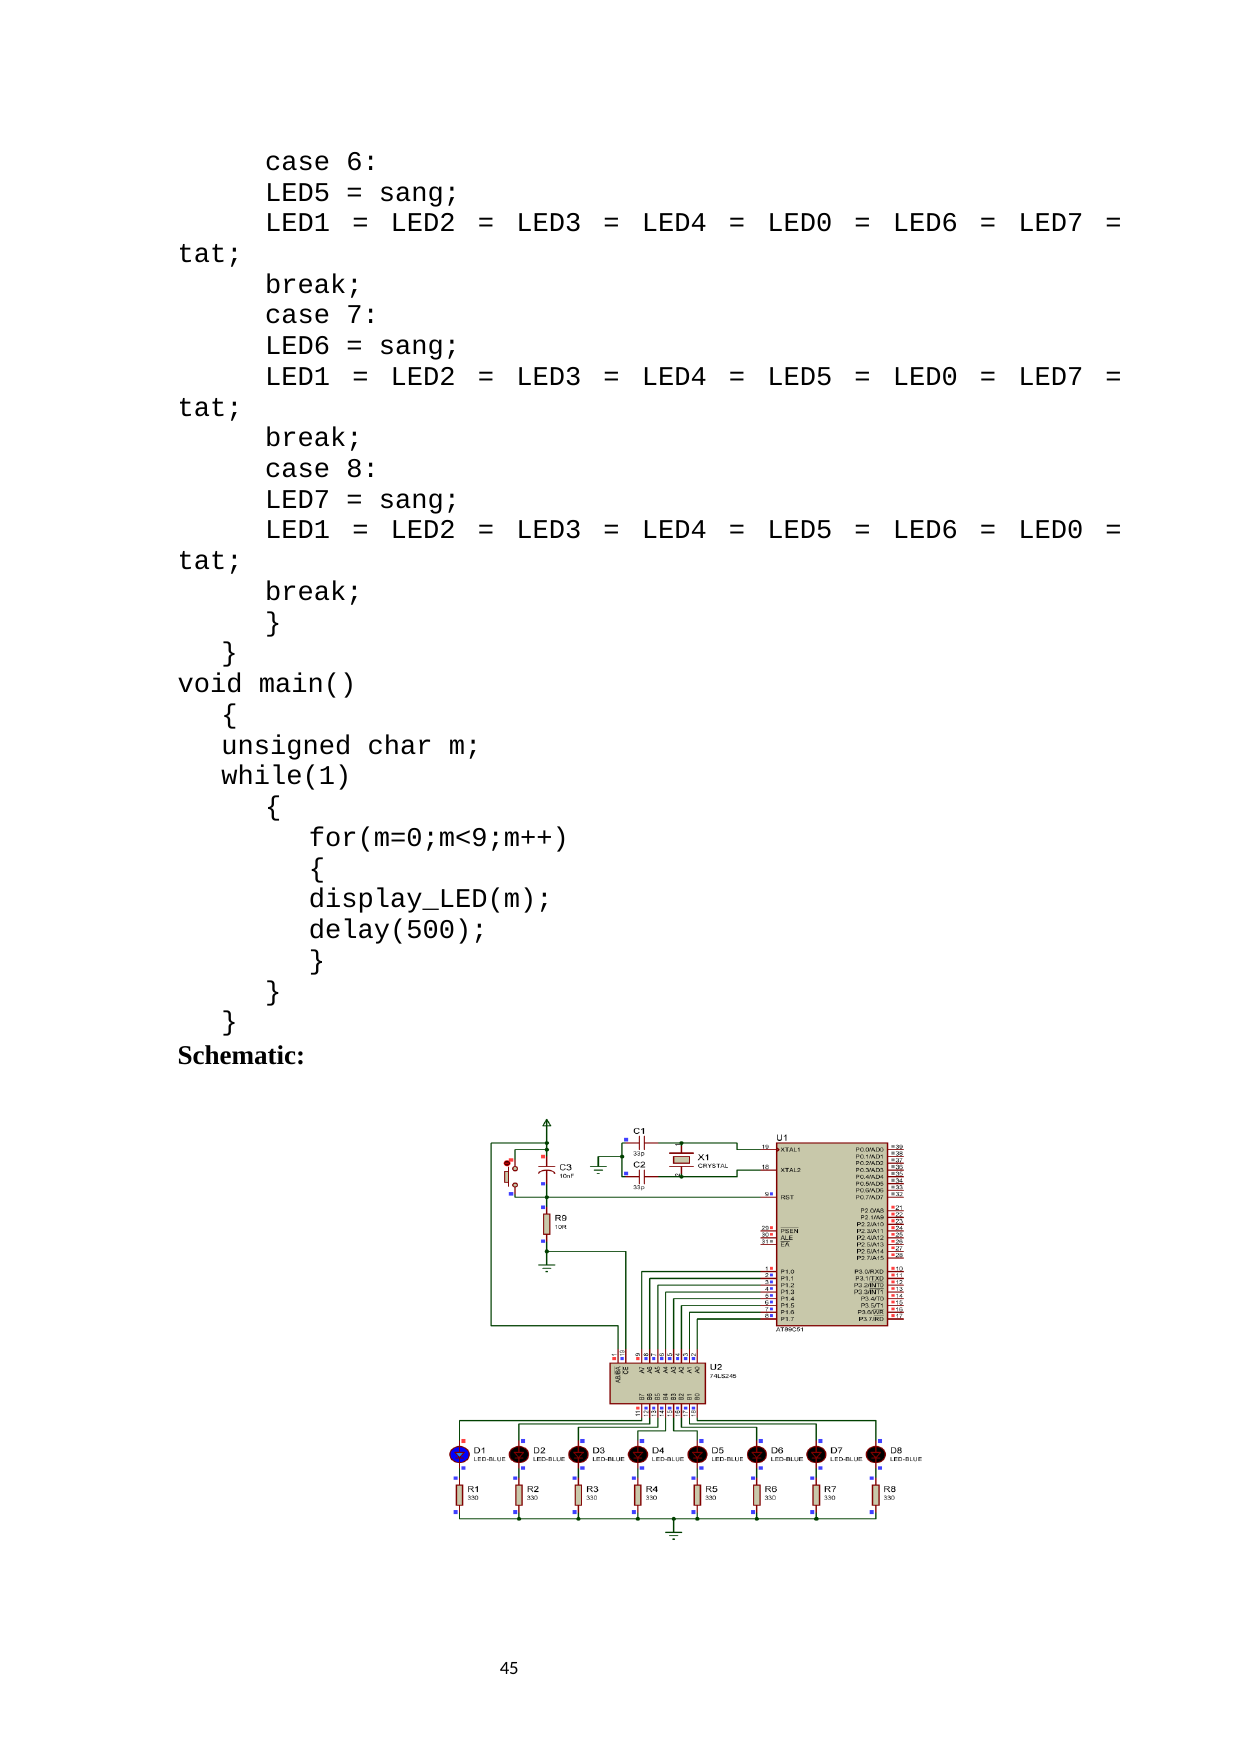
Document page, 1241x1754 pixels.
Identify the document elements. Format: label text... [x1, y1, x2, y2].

list void main() [177, 670, 1122, 701]
list delay(500); [177, 916, 1122, 947]
list } [177, 639, 1122, 670]
list { [177, 701, 1122, 731]
list } [177, 947, 1122, 977]
list case 6: [177, 148, 1122, 178]
list for(m=0;m<9;m++) [177, 824, 1122, 854]
list break; [177, 424, 1122, 455]
list { [177, 854, 1122, 885]
list LED1 = LED2 = LED3 = LED4 = LED5 = LED0 = LED7 = tat; [177, 363, 1122, 424]
list LED7 = sang; [177, 486, 1122, 516]
list while(1) [177, 762, 1122, 793]
list LED6 = sang; [177, 332, 1122, 363]
list Schematic: [177, 1039, 1122, 1070]
list case 8: [177, 455, 1122, 486]
list } [177, 1008, 1122, 1039]
list LED1 = LED2 = LED3 = LED4 = LED5 = LED6 = LED0 = tat; [177, 516, 1122, 578]
list break; [177, 271, 1122, 301]
list LED5 = sang; [177, 178, 1122, 209]
list display_LED(m); [177, 885, 1122, 916]
picture [249, 1085, 1050, 1566]
list case 7: [177, 301, 1122, 332]
list unsigned char m; [177, 731, 1122, 762]
list } [177, 977, 1122, 1008]
list break; [177, 578, 1122, 608]
list LED1 = LED2 = LED3 = LED4 = LED0 = LED6 = LED7 = tat; [177, 209, 1122, 271]
list } [177, 608, 1122, 639]
list { [177, 793, 1122, 824]
